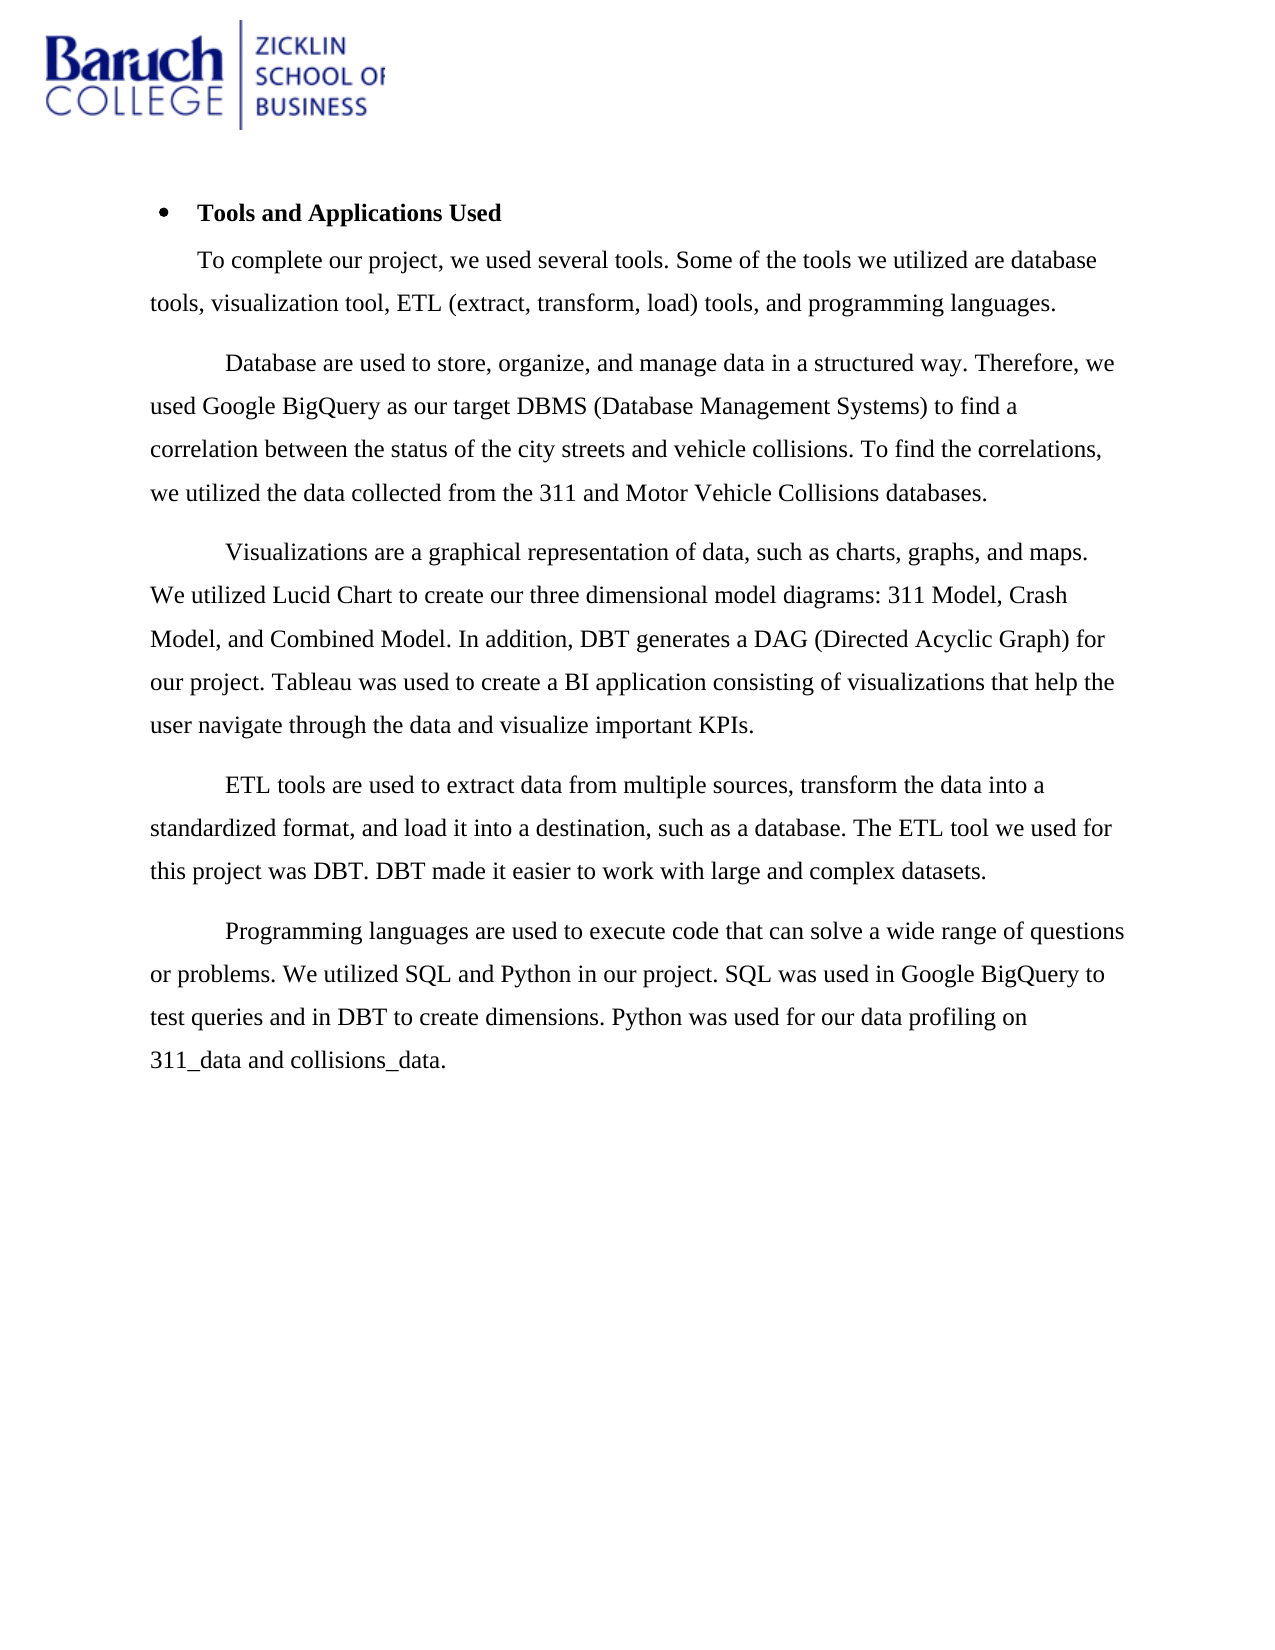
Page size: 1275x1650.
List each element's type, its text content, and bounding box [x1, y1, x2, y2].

list Tools and Applications Used [159, 198, 1125, 226]
text Database are used to store, organize, and manage data in a structured way. Therefore, we used Google BigQuery as our target DBMS (Database Management Systems) to find a correlation between the status of the city streets and vehicle collisions. To find the correlations, we utilized the data collected from the 311 and Motor Vehicle Collisions databases. [150, 348, 1125, 506]
picture [45, 20, 385, 130]
text To complete our project, we used several tools. Some of the tools we utilized are database tools, visualization tool, ETL (extract, transform, load) tools, and programming languages. [150, 245, 1125, 317]
text Visualizations are a graphical representation of data, such as charts, graphs, and maps. We utilized Lucid Chart to create our three dimensional model diagrams: 311 Model, Crash Model, and Combined Model. In addition, DBT generates a DAG (Directed Acyclic Graph) for our project. Tableau was used to create a BI application consisting of visualizations that help the user navigate through the data and visualize important KPIs. [150, 537, 1125, 739]
text Programming languages are used to execute code that can solve a wide range of questions or problems. We utilized SQL and Python in our project. SQL was used in Google BigQuery to test queries and in DBT to create dimensions. Python was used for our data profiling on 311_data and collisions_data. [150, 916, 1125, 1074]
text ETL tools are used to extract data from multiple sources, transform the data into a standardized format, and load it into a destination, such as a database. The ETL tool we used for this project was DBT. DBT made it easier to work with large and complex datasets. [150, 770, 1125, 885]
